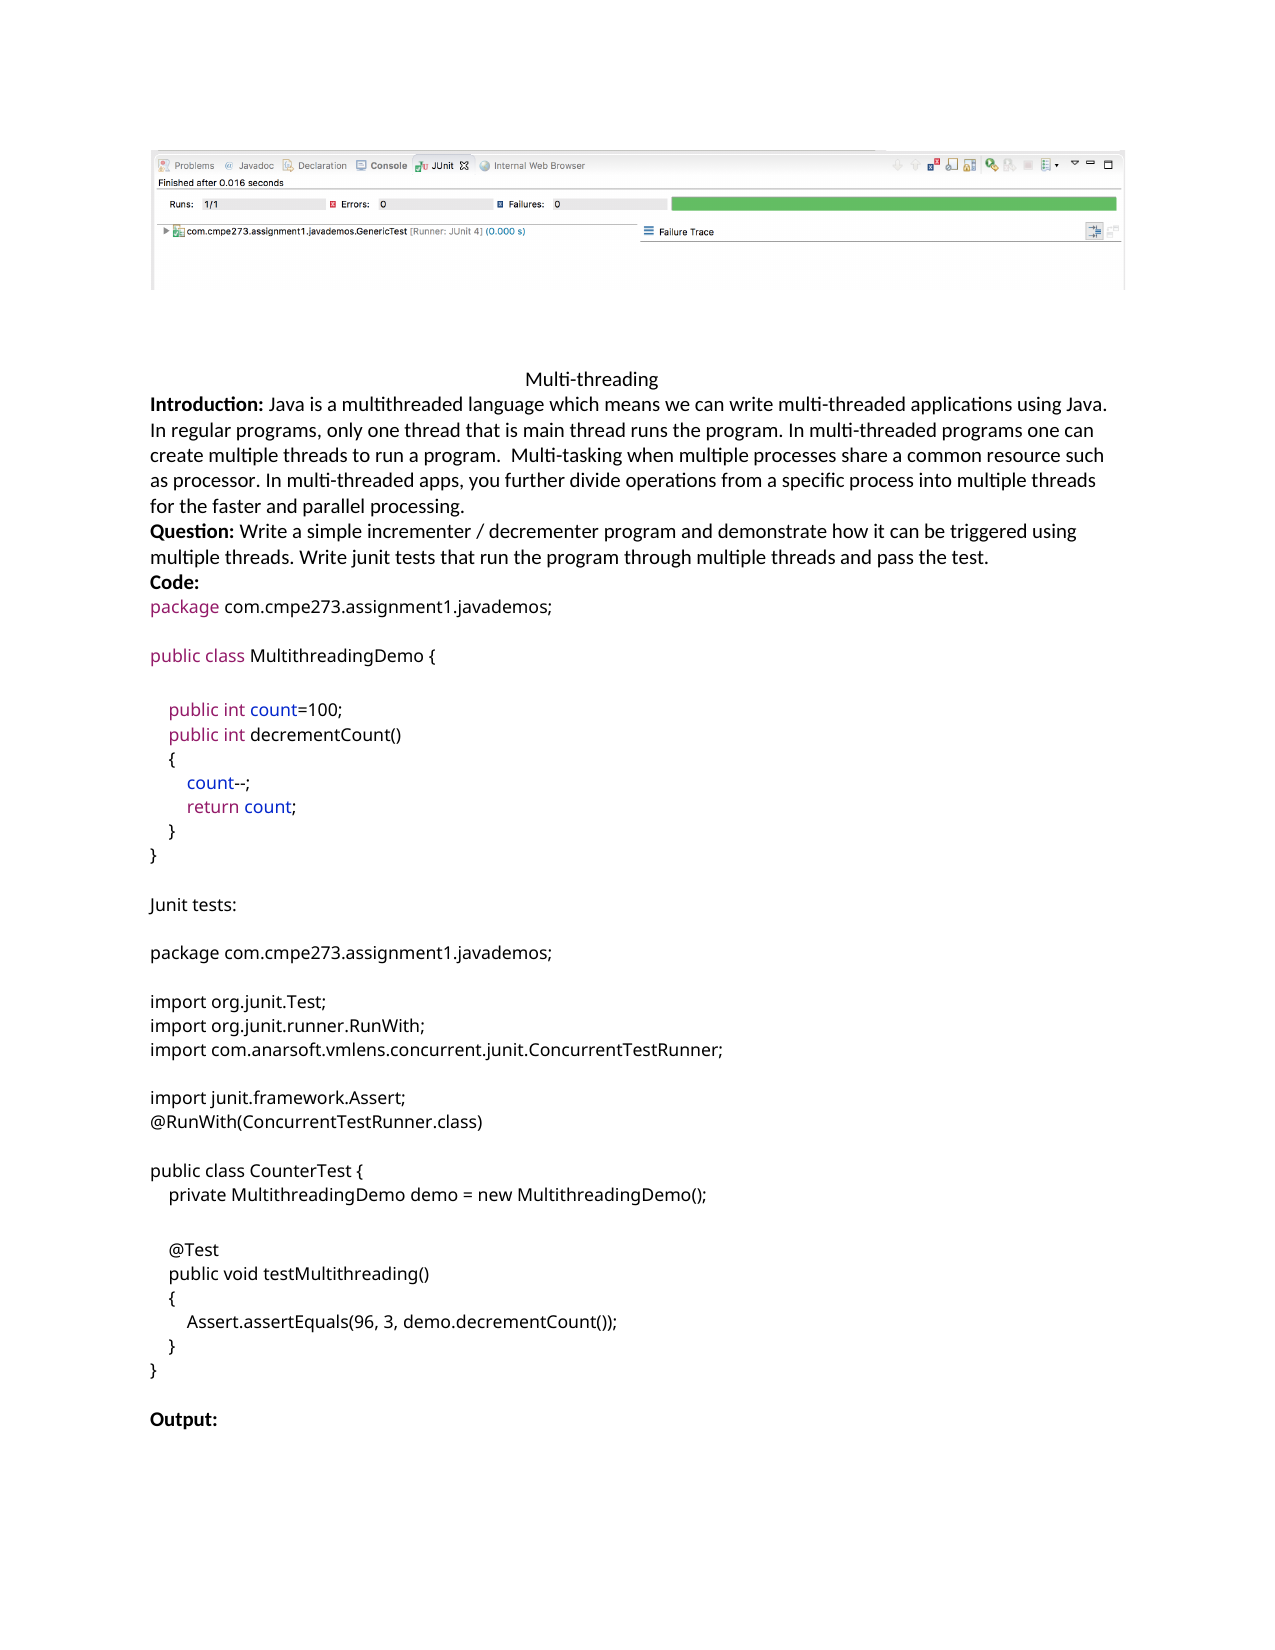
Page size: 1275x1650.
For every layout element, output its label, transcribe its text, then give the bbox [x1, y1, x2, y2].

text public int decrementCount() [150, 722, 1125, 746]
text Introduction: Java is a multithreaded language which means we can write multi-threaded applications using Java. [150, 391, 1125, 417]
text public class CounterTest { [150, 1158, 1125, 1182]
text public void testMultithreading() [150, 1261, 1125, 1285]
text { [150, 1285, 1125, 1309]
text return count; [150, 794, 1125, 819]
text { [150, 746, 1125, 770]
text count--; [150, 770, 1125, 794]
picture [150, 150, 1125, 290]
text } [150, 819, 1125, 843]
text private MultithreadingDemo demo = new MultithreadingDemo(); [150, 1182, 1125, 1207]
text } [150, 843, 1125, 867]
text Multi-threading [150, 366, 1125, 391]
text public class MultithreadingDemo { [150, 643, 1125, 667]
text import org.junit.Test; [150, 989, 1125, 1013]
text Code: [150, 569, 1125, 595]
text In regular programs, only one thread that is main thread runs the program. In multi-threaded programs one can create multiple threads to run a program. Multi-tasking when multiple processes share a common resource such as processor. In multi-threaded apps, you further divide operations from a specific process into multiple threads for the faster and parallel processing. [150, 417, 1125, 518]
text @Test [150, 1237, 1125, 1261]
text package com.cmpe273.assignment1.javademos; [150, 941, 1125, 965]
text import junit.framework.Assert; [150, 1086, 1125, 1110]
text Junit tests: [150, 892, 1125, 917]
text Question: Write a simple incrementer / decrementer program and demonstrate how it can be triggered using multiple threads. Write junit tests that run the program through multiple threads and pass the test. [150, 518, 1125, 569]
text public int count=100; [150, 698, 1125, 722]
text import org.junit.runner.RunWith; [150, 1013, 1125, 1037]
text package com.cmpe273.assignment1.javademos; [150, 595, 1125, 619]
text Output: [150, 1406, 1125, 1432]
text Assert.assertEquals(96, 3, demo.decrementCount()); [150, 1309, 1125, 1334]
text import com.anarsoft.vmlens.concurrent.junit.ConcurrentTestRunner; [150, 1037, 1125, 1062]
text @RunWith(ConcurrentTestRunner.class) [150, 1110, 1125, 1134]
text } [150, 1358, 1125, 1382]
text } [150, 1334, 1125, 1358]
